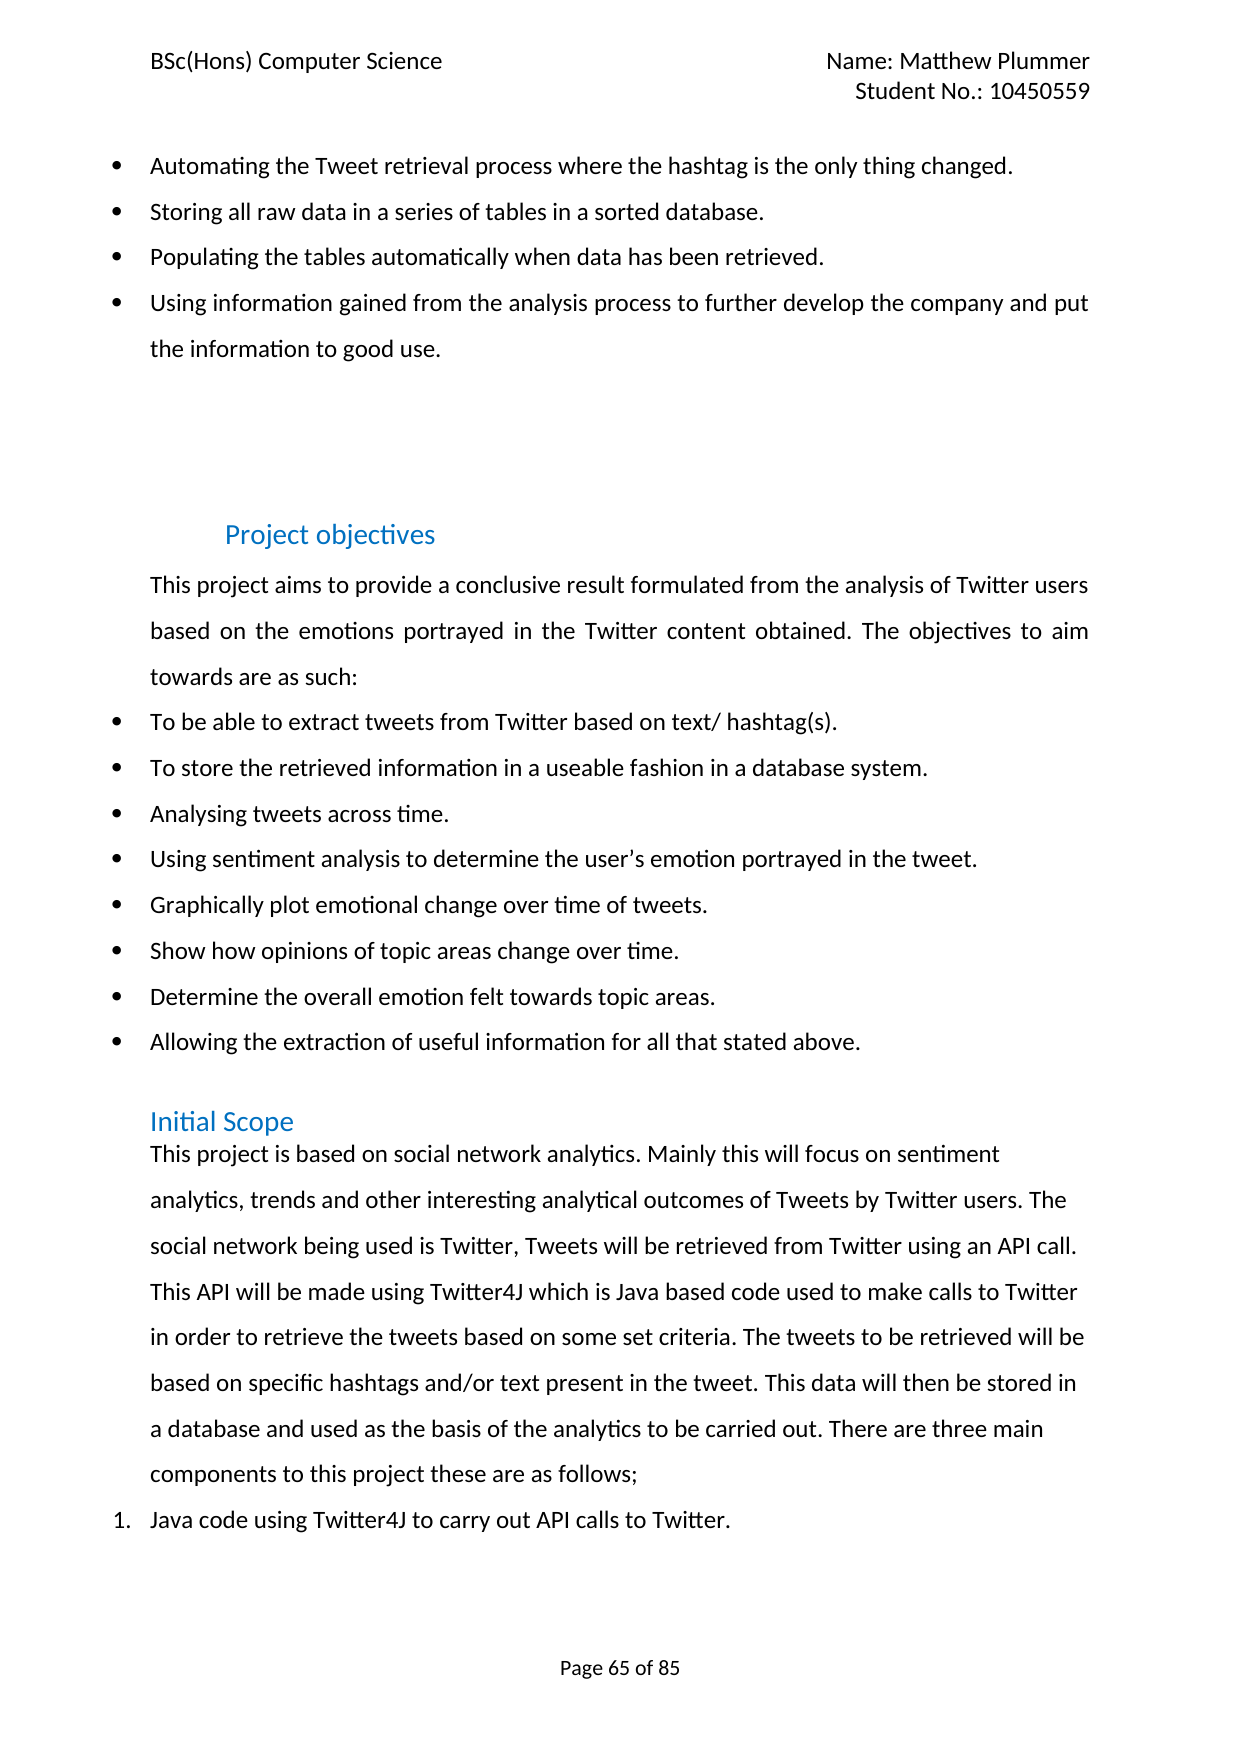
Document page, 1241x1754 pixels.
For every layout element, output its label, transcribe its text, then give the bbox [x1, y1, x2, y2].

text Initial Scope [150, 1103, 1090, 1138]
list To store the retrieved information in a useable fashion in a database system. [112, 752, 1090, 783]
list To be able to extract tweets from Twitter based on text/ hashtag(s). [112, 706, 1090, 737]
list Allowing the extraction of useful information for all that stated above. [112, 1027, 1090, 1057]
text This project aims to provide a conclusive result formulated from the analysis of Twitter users based on the emotions portrayed in the Twitter content obtained. The objectives to aim towards are as such: [150, 569, 1090, 691]
list Using sentiment analysis to determine the user’s emotion portrayed in the tweet. [112, 844, 1090, 874]
list Java code using Twitter4J to carry out API calls to Twitter. [112, 1504, 1090, 1535]
list Analysing tweets across time. [112, 798, 1090, 828]
list Storing all raw data in a series of tables in a sorted database. [112, 196, 1090, 226]
list Using information gained from the analysis process to further develop the company and put the information to good use. [112, 287, 1090, 363]
list Populating the tables automatically when data has been retrieved. [112, 241, 1090, 272]
list Automating the Tweet retrieval process where the hashtag is the only thing changed. [112, 150, 1090, 181]
list Determine the overall emotion felt towards topic areas. [112, 981, 1090, 1011]
text This project is based on social network analytics. Mainly this will focus on sentiment analytics, trends and other interesting analytical outcomes of Tweets by Twitter users. The social network being used is Twitter, Tweets will be retrieved from Twitter using an API call. This API will be made using Twitter4J which is Java based code used to make calls to Twitter in order to retrieve the tweets based on some set criteria. The tweets to be retrieved will be based on specific hashtags and/or text present in the tweet. This data will then be stored in a database and used as the basis of the analytics to be carried out. There are three main components to this project these are as follows; [150, 1138, 1090, 1489]
text Project objectives [150, 516, 1090, 551]
list Show how opinions of topic areas change over time. [112, 935, 1090, 966]
list Graphically plot emotional change over time of tweets. [112, 889, 1090, 920]
